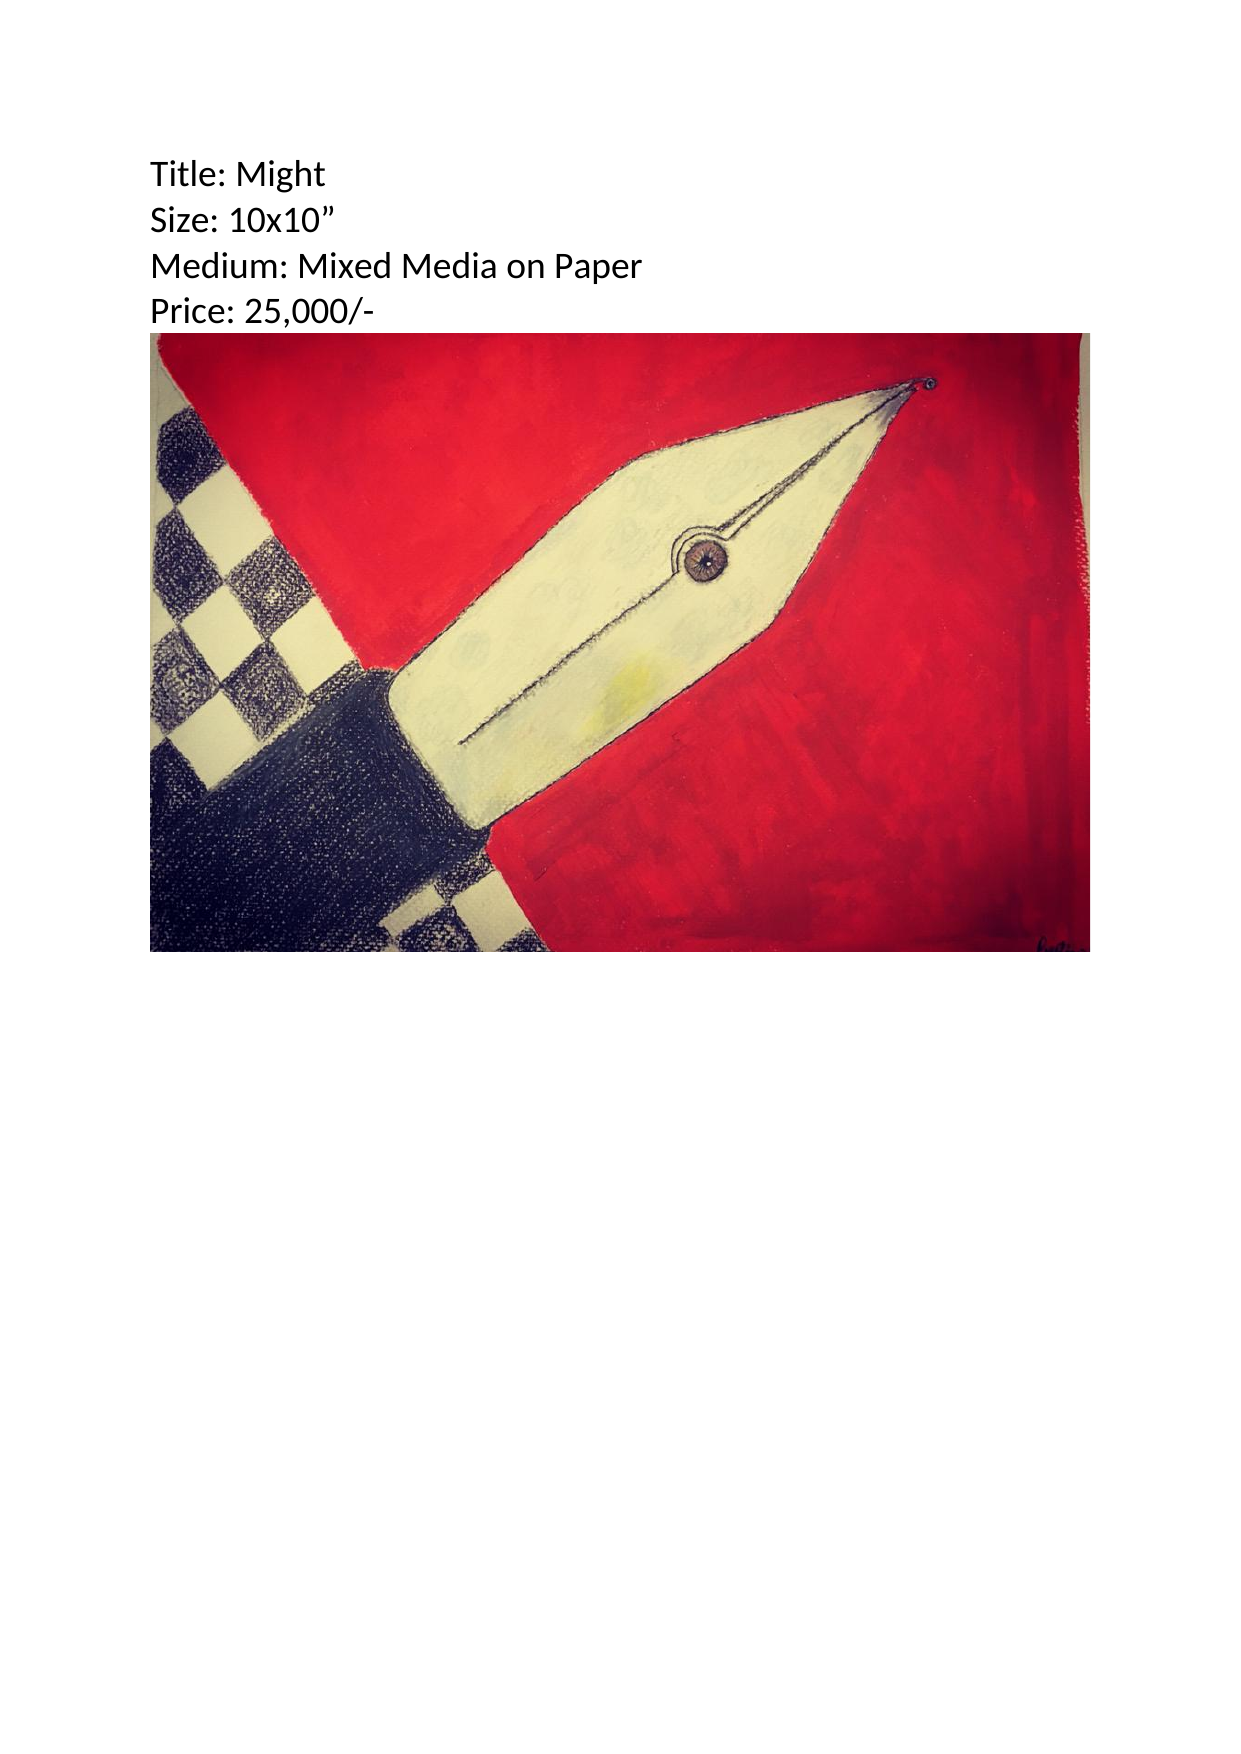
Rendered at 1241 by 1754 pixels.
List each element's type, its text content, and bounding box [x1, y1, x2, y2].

picture [150, 333, 1091, 952]
text Medium: Mixed Media on Paper [150, 242, 1090, 287]
text Price: 25,000/- [150, 287, 1090, 333]
text Title: Might [150, 150, 1090, 196]
text Size: 10x10” [150, 196, 1090, 242]
